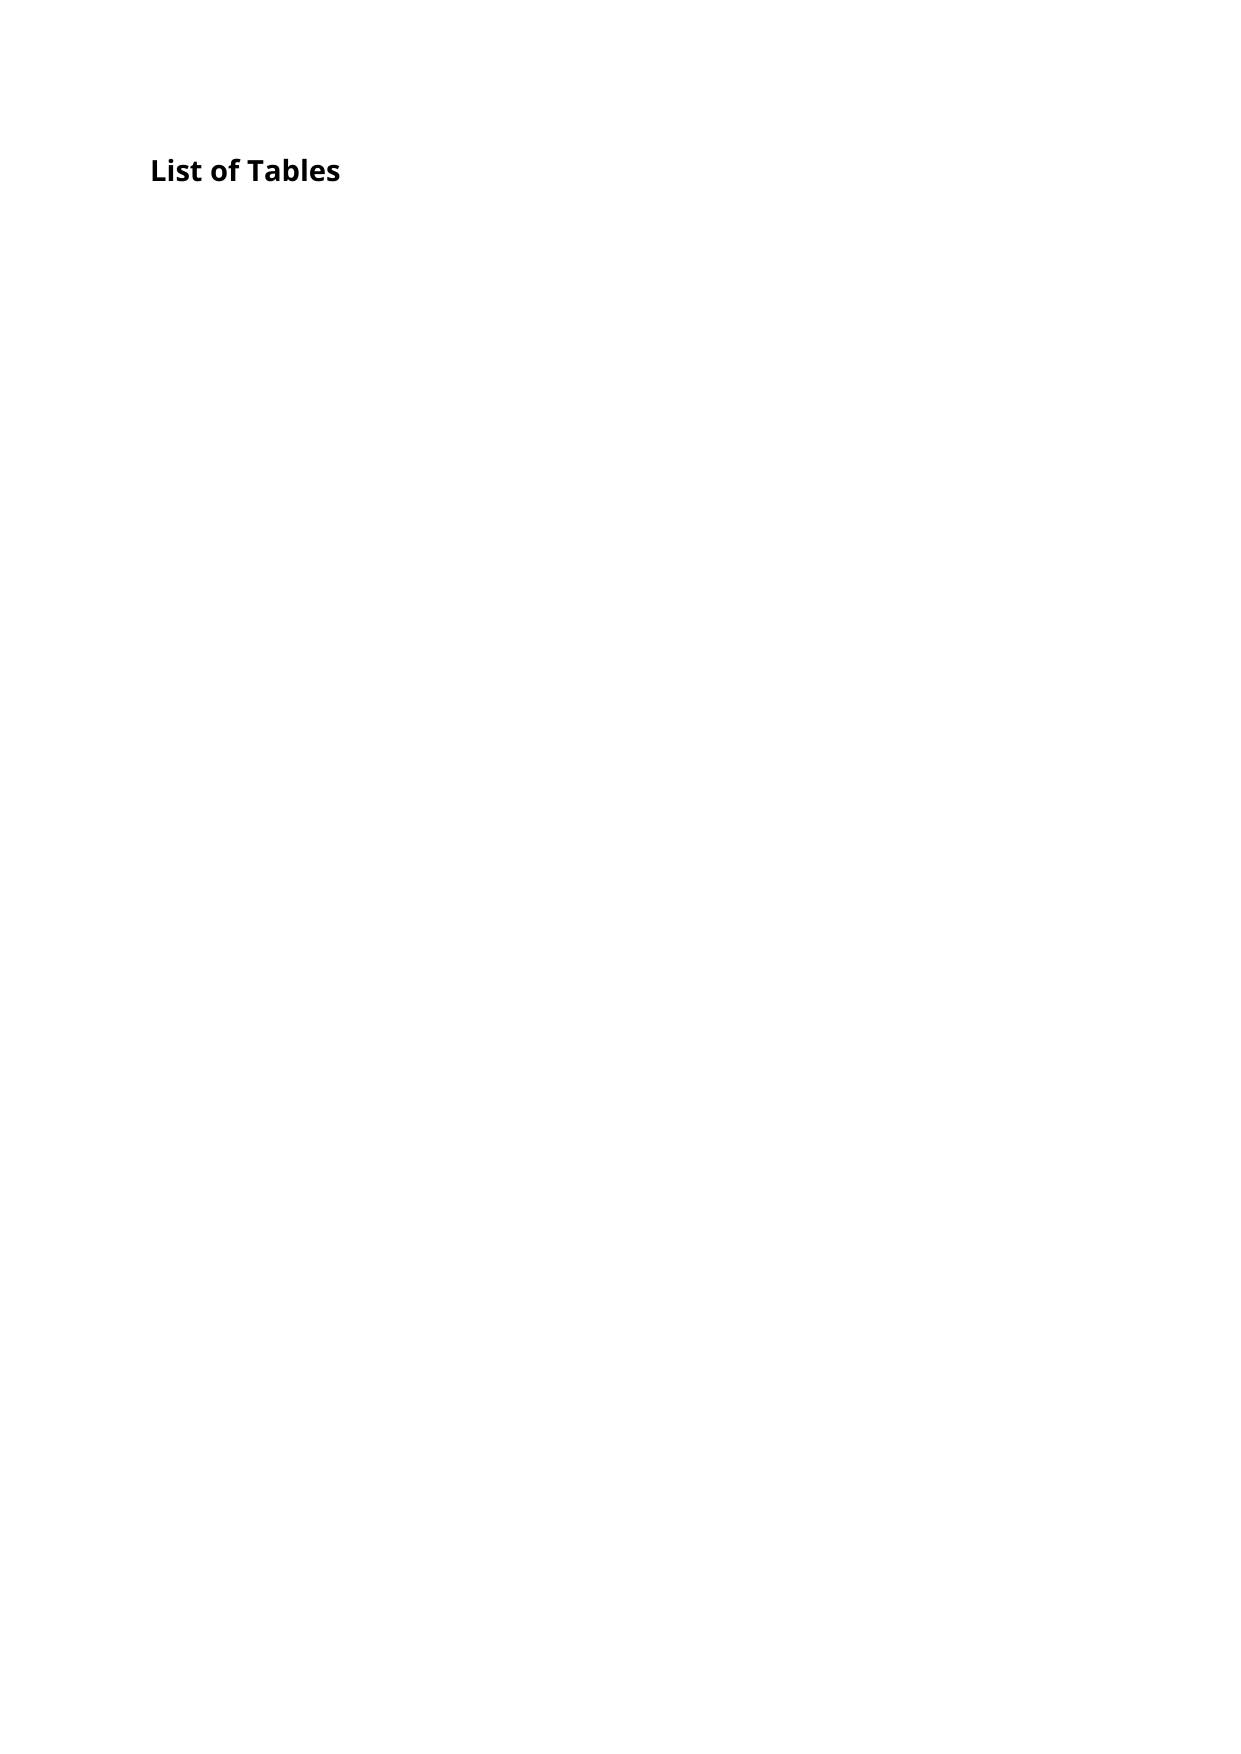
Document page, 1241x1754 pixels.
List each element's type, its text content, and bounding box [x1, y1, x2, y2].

text List of Tables [150, 150, 1090, 190]
